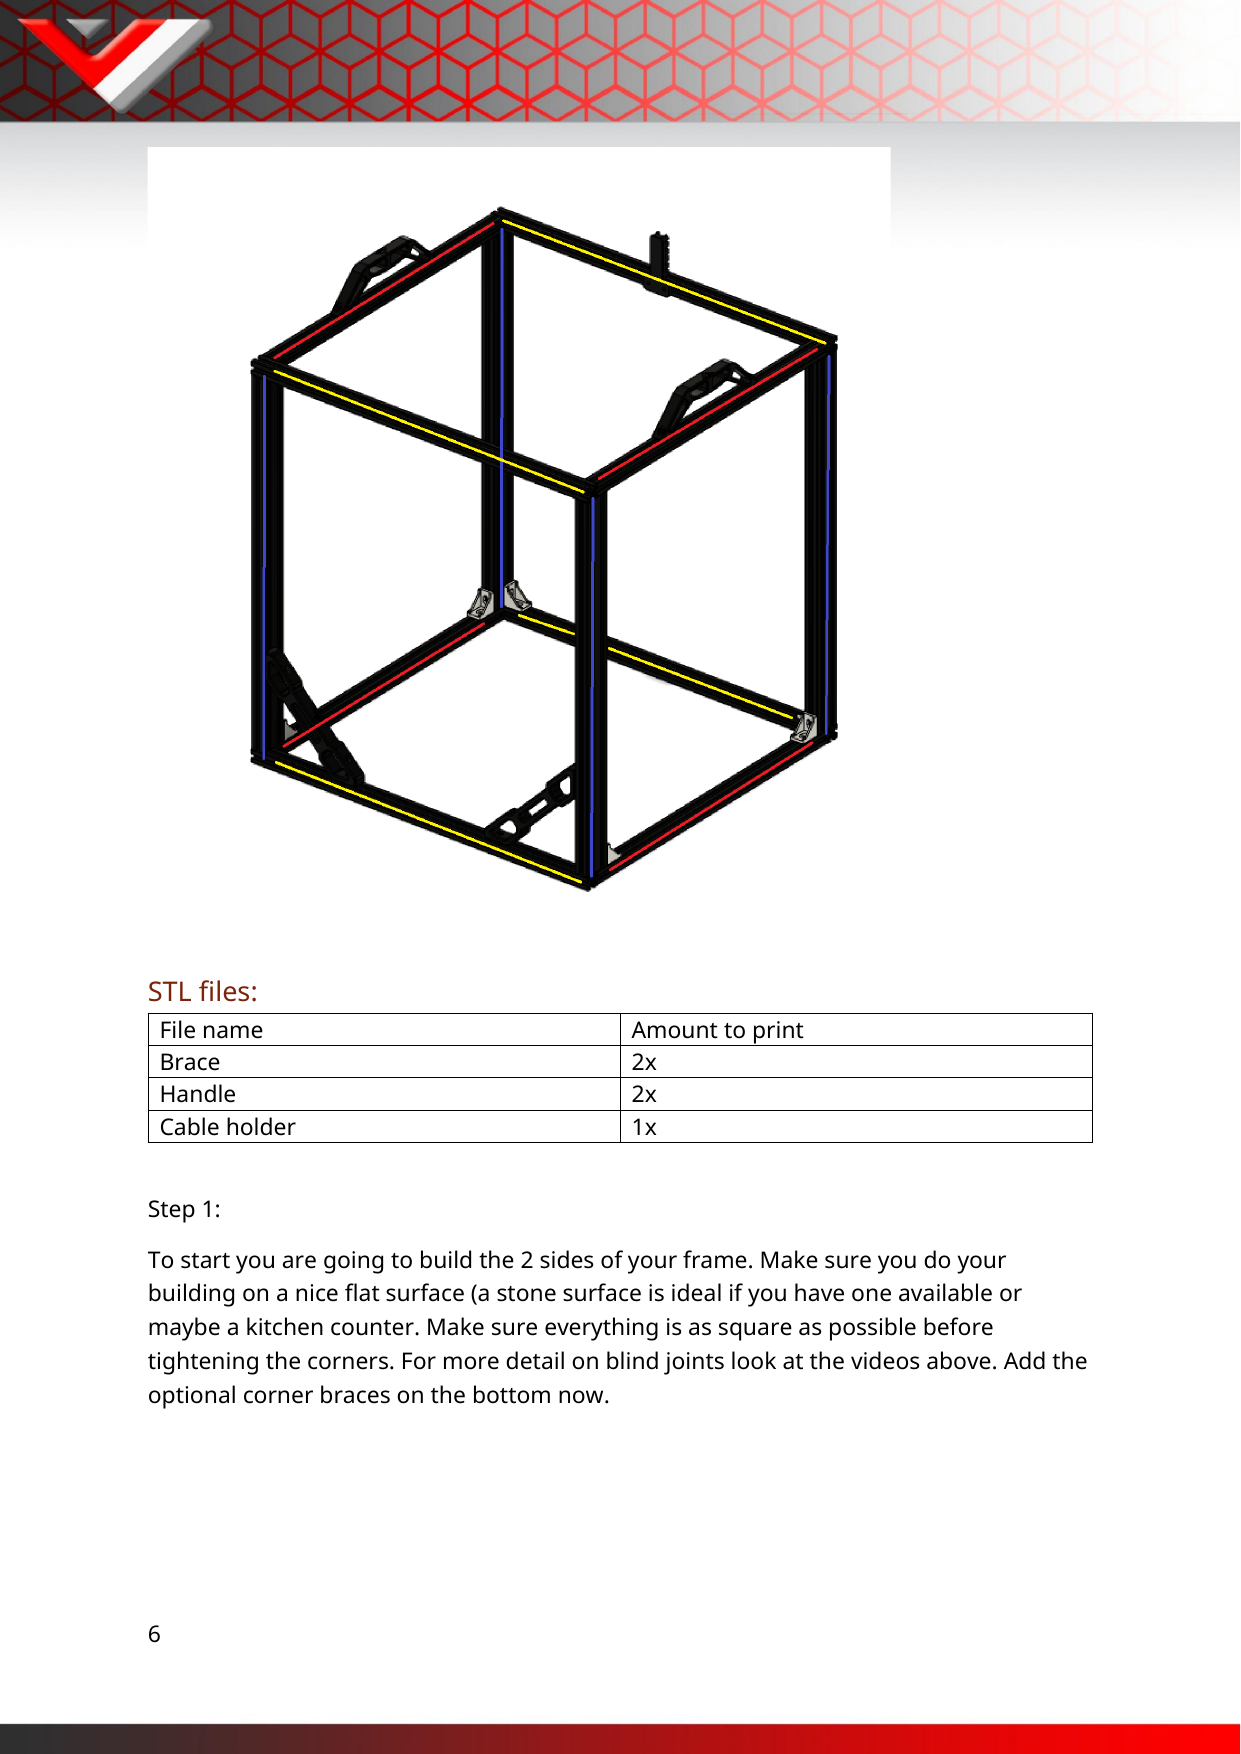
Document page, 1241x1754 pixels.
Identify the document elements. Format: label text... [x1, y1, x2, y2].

table_cell 1x [621, 1111, 1092, 1142]
table_cell Handle [149, 1078, 620, 1109]
table_cell 2x [621, 1046, 1092, 1077]
text To start you are going to build the 2 sides of your frame. Make sure you do your building on a nice flat surface (a stone surface is ideal if you have one available or maybe a kitchen counter. Make sure everything is as square as possible before tightening the corners. For more detail on blind joints look at the videos above. Add the optional corner braces on the bottom now. [148, 1244, 1093, 1410]
table_header Amount to print [621, 1014, 1092, 1045]
picture [0, 0, 1241, 1754]
subtitle STL files: [148, 973, 1093, 1010]
text Step 1: [148, 1193, 1093, 1224]
table_cell 2x [621, 1078, 1092, 1109]
table_header File name [149, 1014, 620, 1045]
table_cell Cable holder [149, 1111, 620, 1142]
table_cell Brace [149, 1046, 620, 1077]
